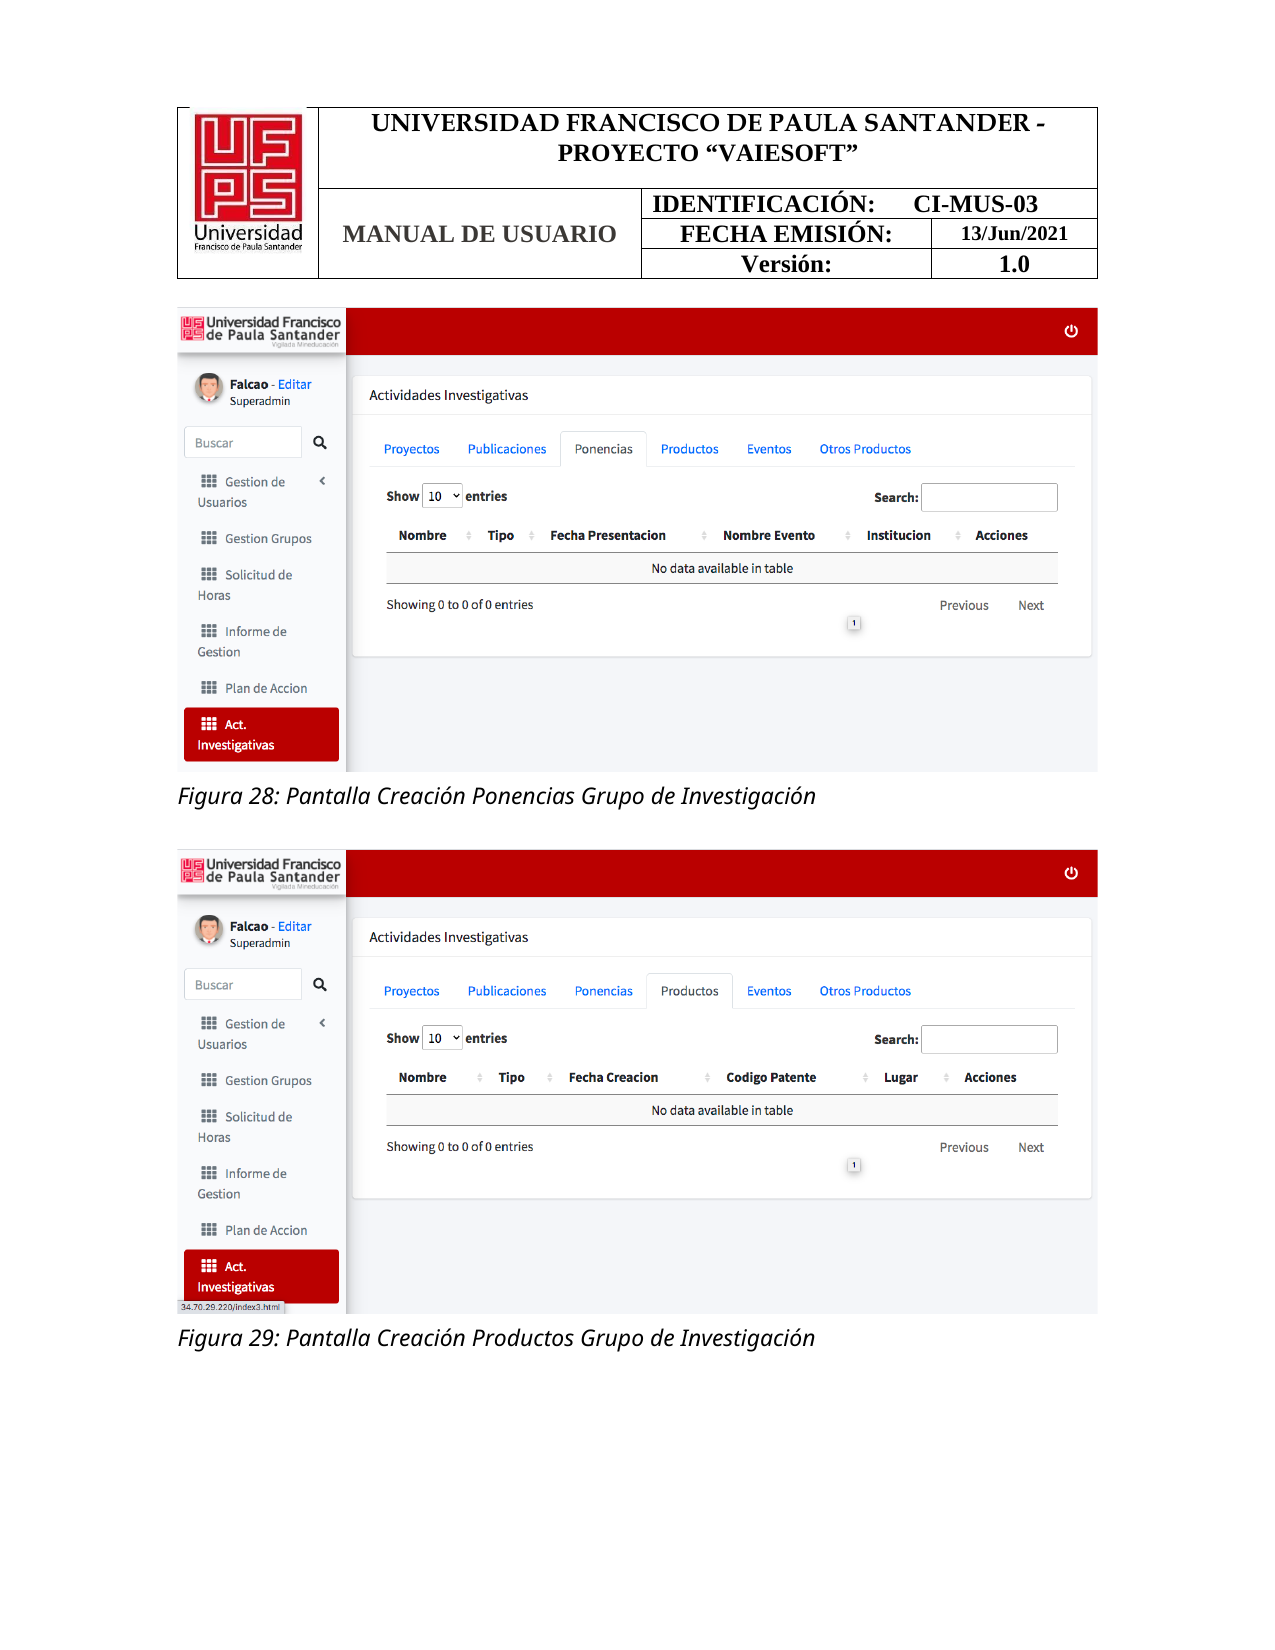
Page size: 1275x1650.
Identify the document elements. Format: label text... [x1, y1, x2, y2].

picture [177, 849, 1098, 1314]
subtitle Figura 28: Pantalla Creación Ponencias Grupo de Investigación [177, 780, 1098, 811]
picture [177, 307, 1098, 772]
subtitle Figura 29: Pantalla Creación Productos Grupo de Investigación [177, 1322, 1098, 1353]
picture [189, 107, 307, 255]
